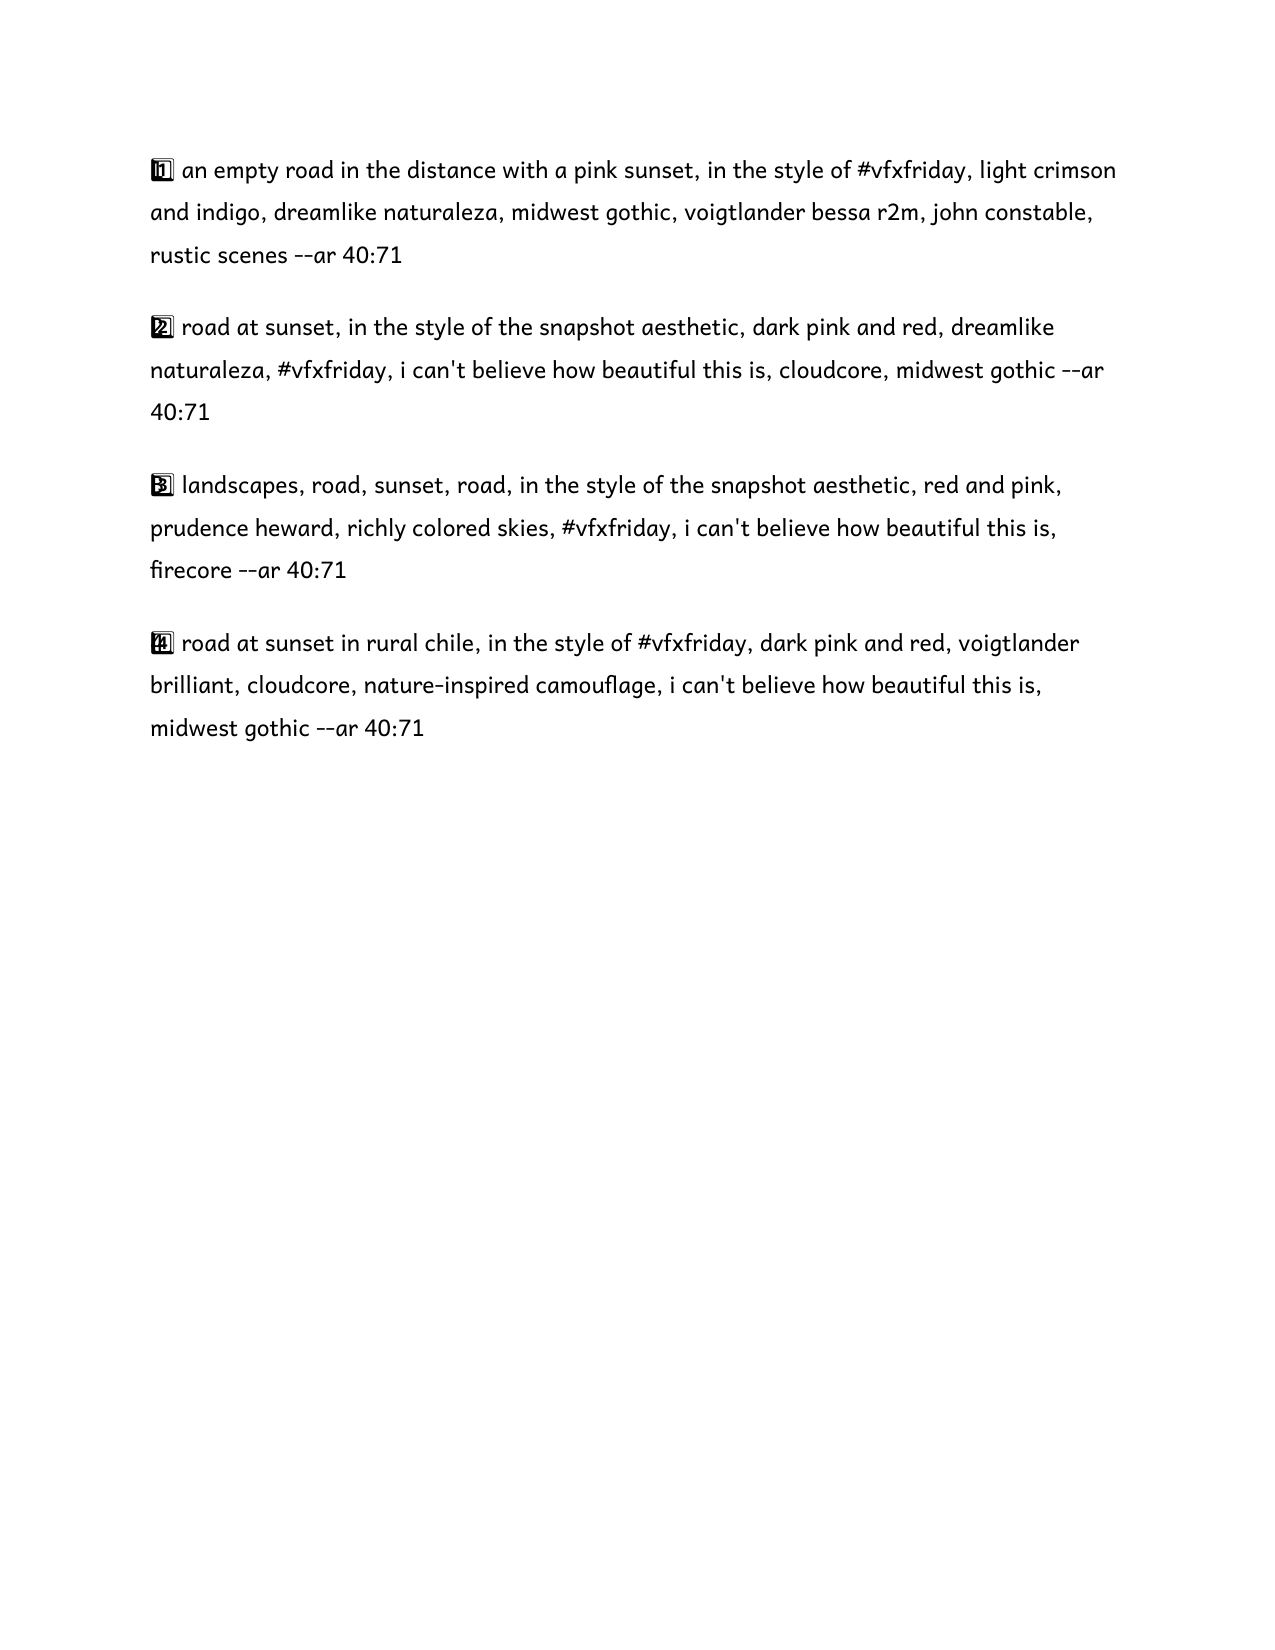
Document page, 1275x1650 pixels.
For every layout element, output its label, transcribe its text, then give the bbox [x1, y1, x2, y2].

text 1️⃣ an empty road in the distance with a pink sunset, in the style of #vfxfriday, light crimson and indigo, dreamlike naturaleza, midwest gothic, voigtlander bessa r2m, john constable, rustic scenes --ar 40:71 [150, 150, 1125, 272]
text 3️⃣ landscapes, road, sunset, road, in the style of the snapshot aesthetic, red and pink, prudence heward, richly colored skies, #vfxfriday, i can't believe how beautiful this is, firecore --ar 40:71 [150, 465, 1125, 587]
text 2️⃣ road at sunset, in the style of the snapshot aesthetic, dark pink and red, dreamlike naturaleza, #vfxfriday, i can't believe how beautiful this is, cloudcore, midwest gothic --ar 40:71 [150, 308, 1125, 430]
text 4️⃣ road at sunset in rural chile, in the style of #vfxfriday, dark pink and red, voigtlander brilliant, cloudcore, nature-inspired camouflage, i can't believe how beautiful this is, midwest gothic --ar 40:71 [150, 623, 1125, 745]
